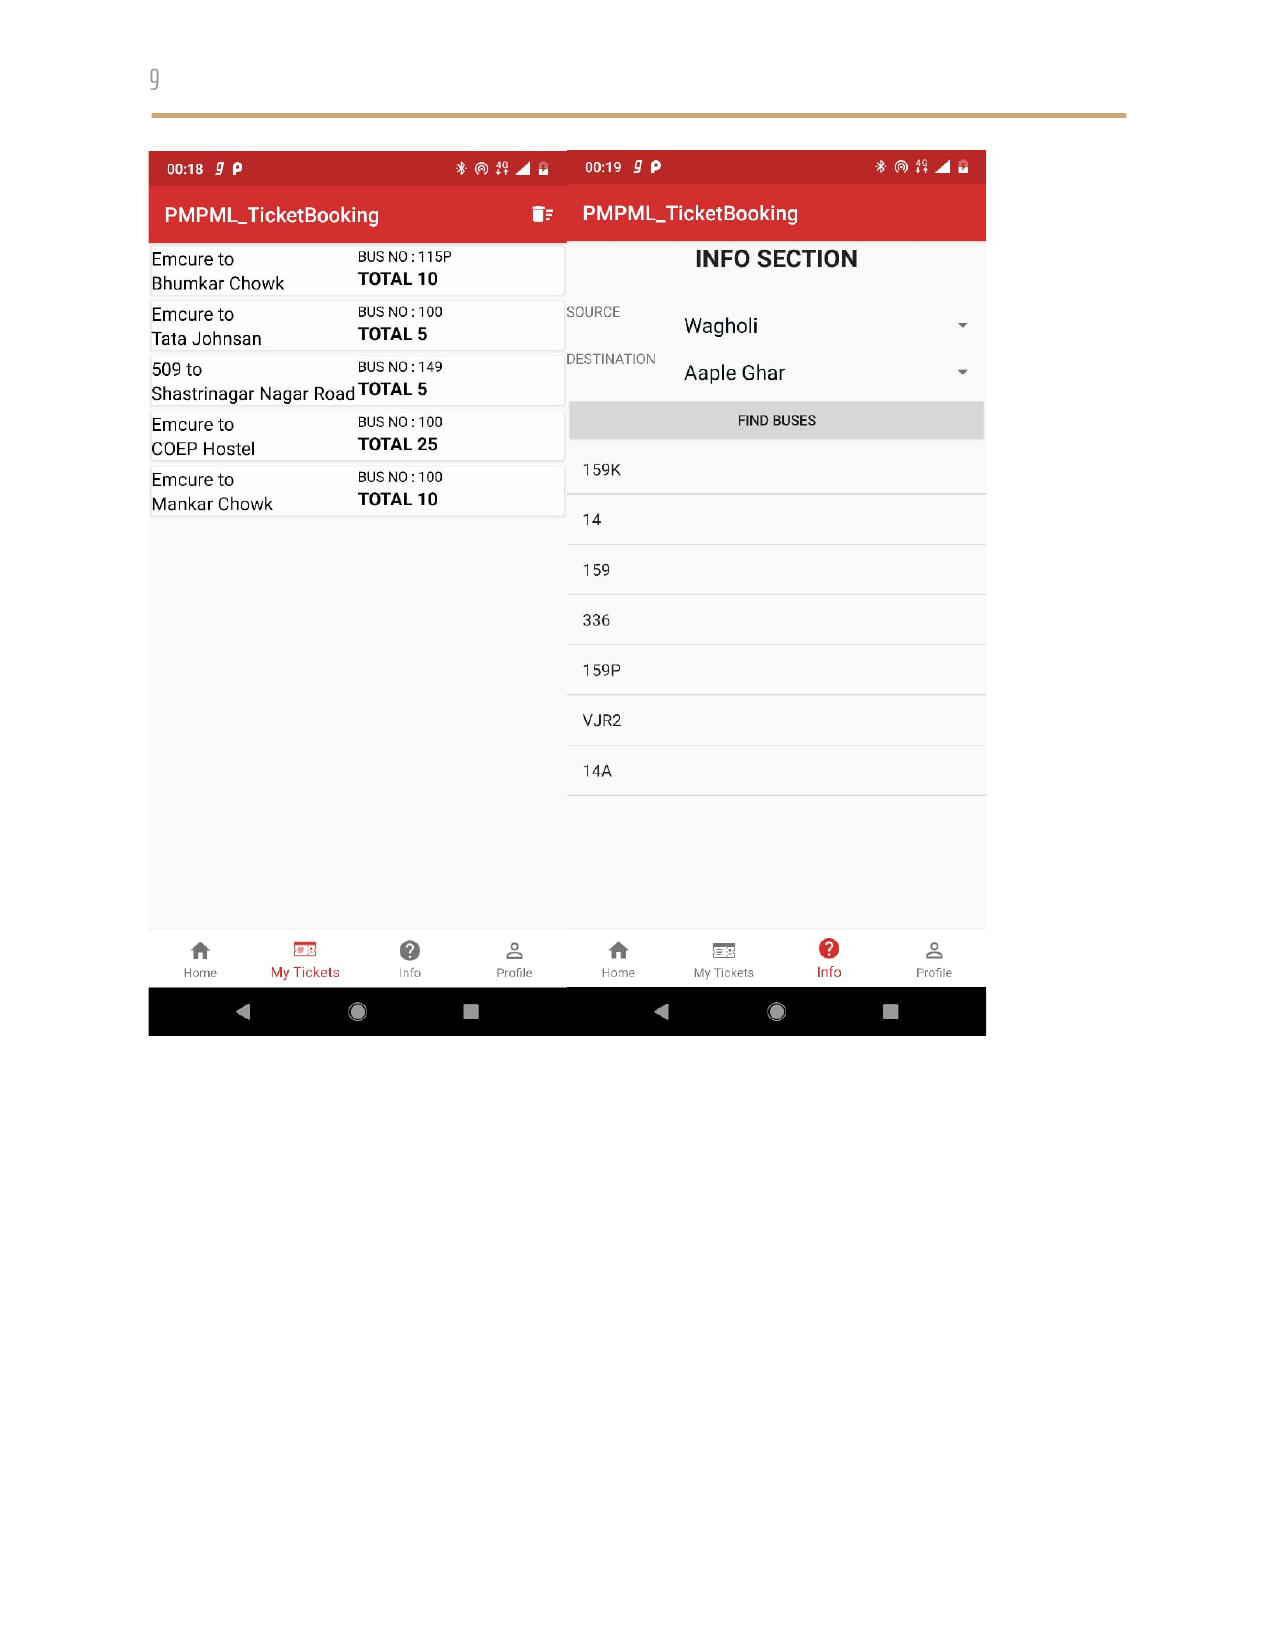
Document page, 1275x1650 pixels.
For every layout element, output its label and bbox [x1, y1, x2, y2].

picture [148, 150, 987, 1036]
picture [151, 113, 1127, 118]
